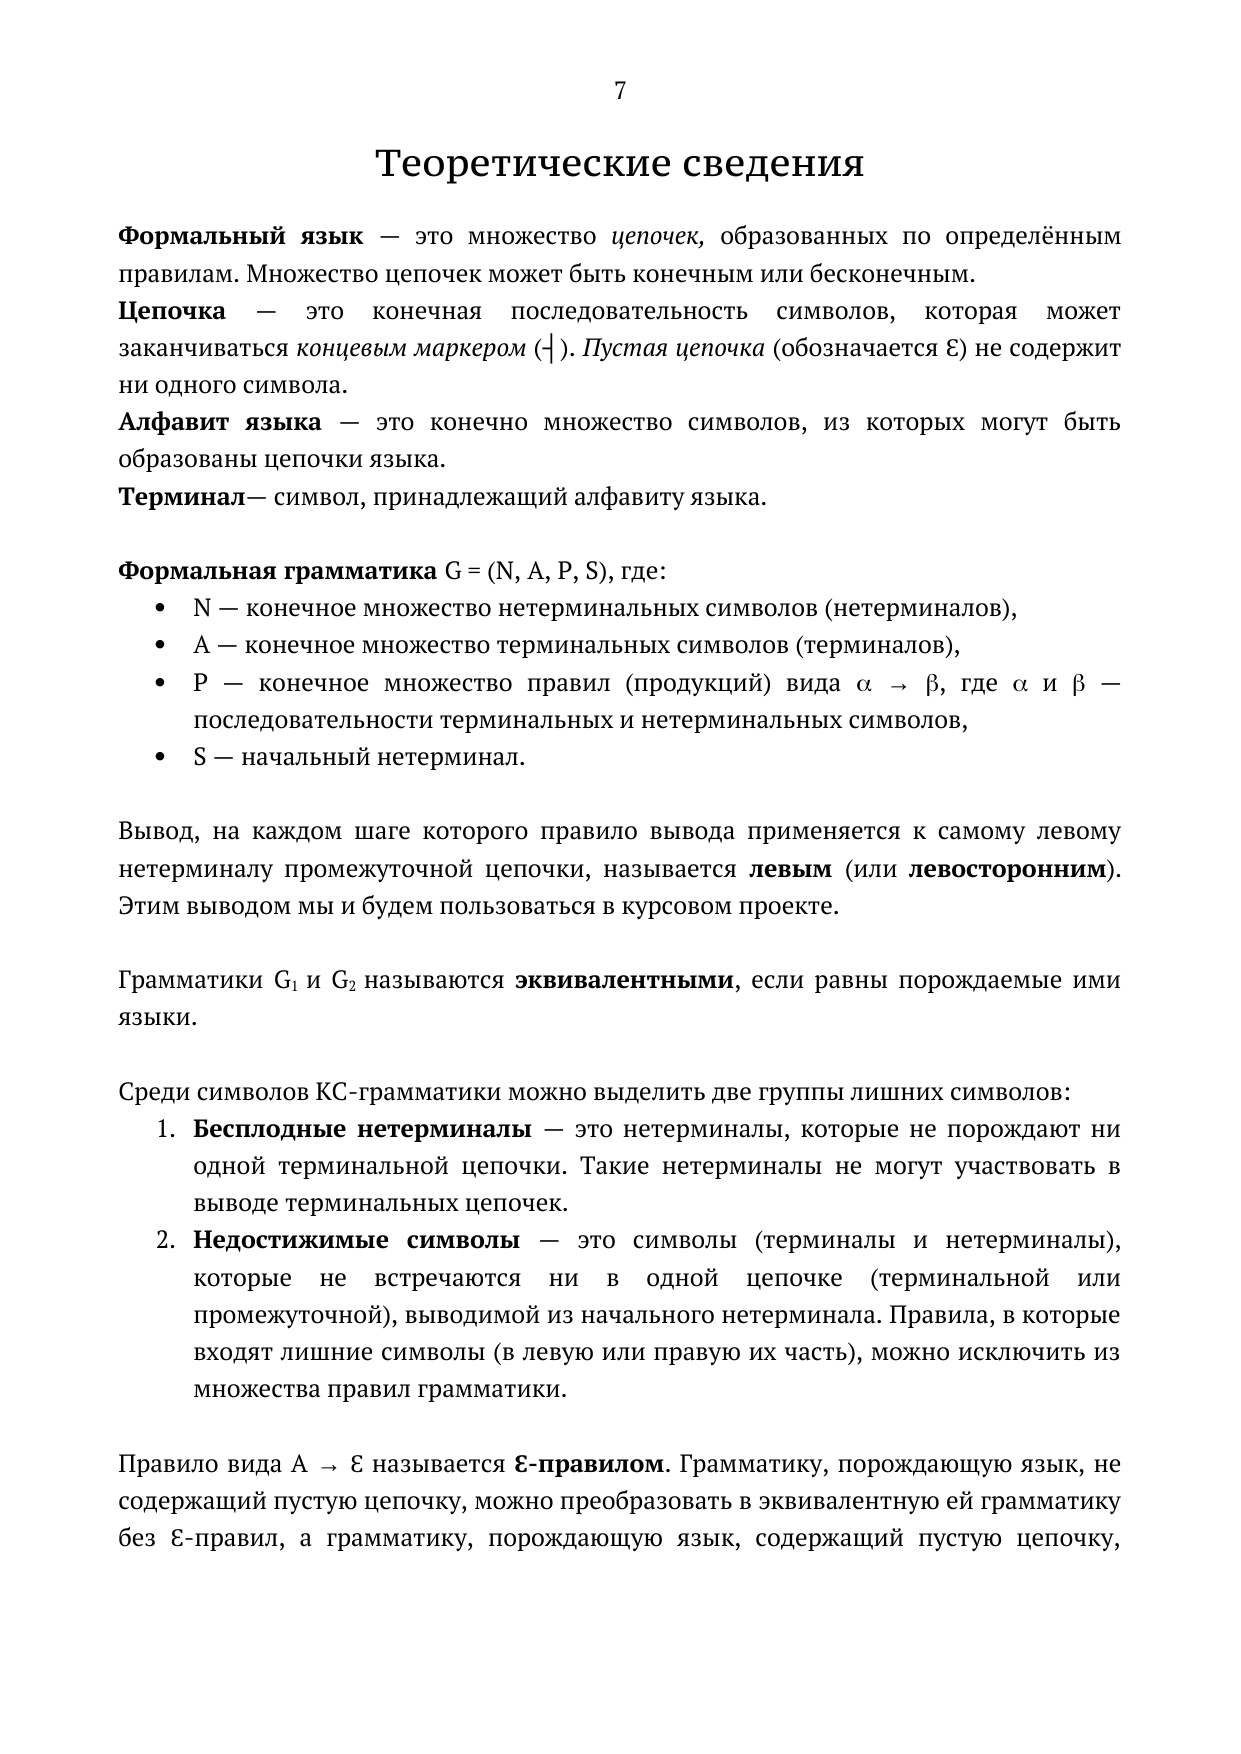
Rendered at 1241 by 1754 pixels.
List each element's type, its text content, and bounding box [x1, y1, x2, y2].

text Грамматики G1 и G2 называются эквивалентными, если равны порождаемые ими языки. [118, 963, 1122, 1033]
list A — конечное множество терминальных символов (терминалов), [156, 628, 1122, 661]
list N — конечное множество нетерминальных символов (нетерминалов), [156, 591, 1122, 624]
list Недостижимые символы — это символы (терминалы и нетерминалы), которые не встречаются ни в одной цепочке (терминальной или промежуточной), выводимой из начального нетерминала. Правила, в которые входят лишние символы (в левую или правую их часть), можно исключить из множества правил грамматики. [156, 1223, 1122, 1404]
subtitle Теоретические сведения [118, 139, 1122, 187]
text Формальная грамматика G = (N, A, P, S), где: [118, 554, 1122, 586]
text Среди символов КС-грамматики можно выделить две группы лишних символов: [118, 1075, 1122, 1107]
list S — начальный нетерминал. [156, 740, 1122, 772]
text Вывод, на каждом шаге которого правило вывода применяется к самому левому нетерминалу промежуточной цепочки, называется левым (или левосторонним). Этим выводом мы и будем пользоваться в курсовом проекте. [118, 814, 1122, 921]
text Алфавит языка — это конечно множество символов, из которых могут быть образованы цепочки языка. [118, 405, 1122, 475]
text Цепочка — это конечная последовательность символов, которая может заканчиваться концевым маркером (┤). Пустая цепочка (обозначается Ɛ) не содержит ни одного символа. [118, 294, 1122, 401]
text Формальный язык — это множество цепочек, образованных по определённым правилам. Множество цепочек может быть конечным или бесконечным. [118, 219, 1122, 289]
list Бесплодные нетерминалы — это нетерминалы, которые не порождают ни одной терминальной цепочки. Такие нетерминалы не могут участвовать в выводе терминальных цепочек. [156, 1112, 1122, 1219]
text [118, 1447, 1122, 1553]
text Терминал— символ, принадлежащий алфавиту языка. [118, 480, 1122, 512]
list P — конечное множество правил (продукций) вида → , где и — последовательности терминальных и нетерминальных символов, [156, 666, 1122, 735]
